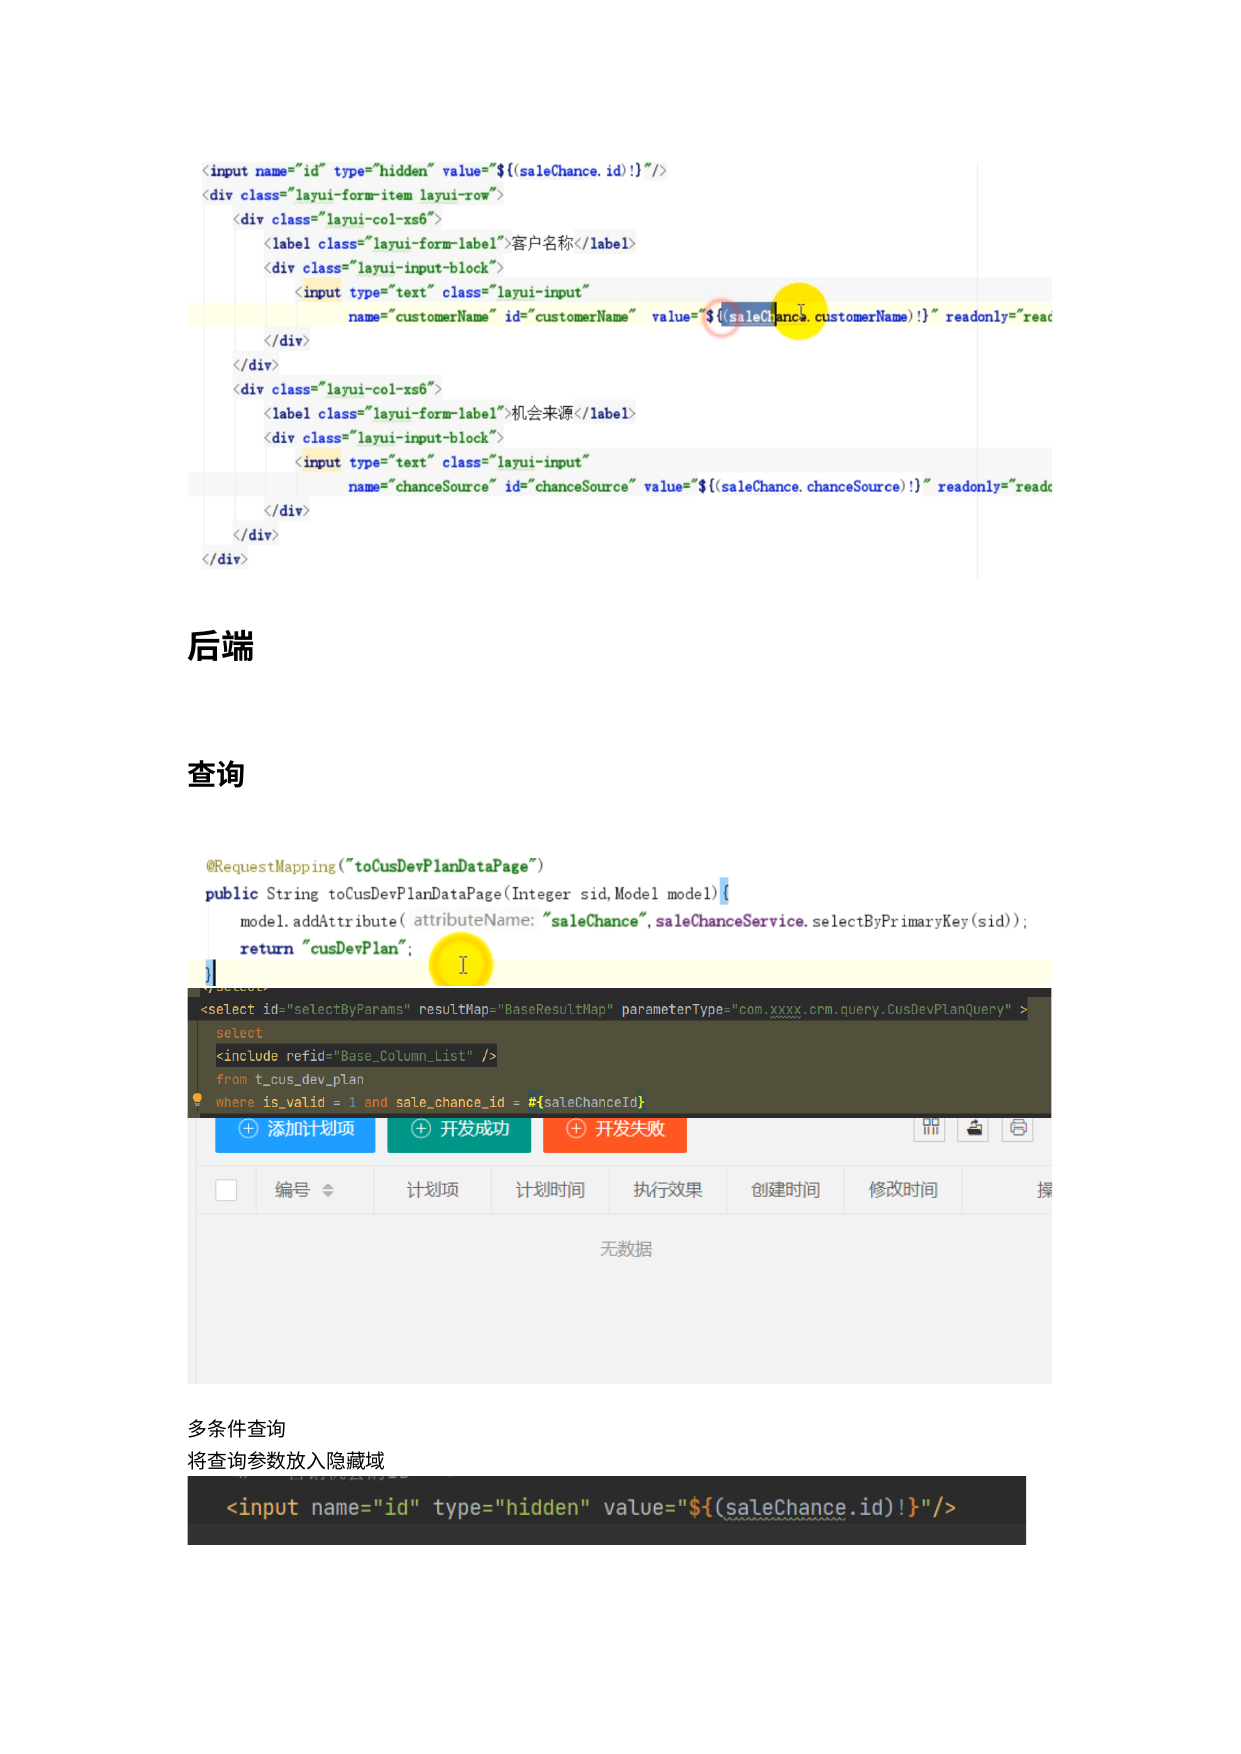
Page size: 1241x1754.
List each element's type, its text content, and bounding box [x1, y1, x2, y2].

text 多条件查询 [187, 1411, 1053, 1444]
picture [187, 988, 1053, 1384]
picture [187, 858, 1053, 986]
text 将查询参数放入隐藏域 [187, 1444, 1053, 1476]
subtitle 后端 [187, 612, 1053, 677]
subtitle 查询 [187, 740, 1053, 805]
picture [187, 162, 1053, 579]
picture [187, 1476, 1027, 1545]
